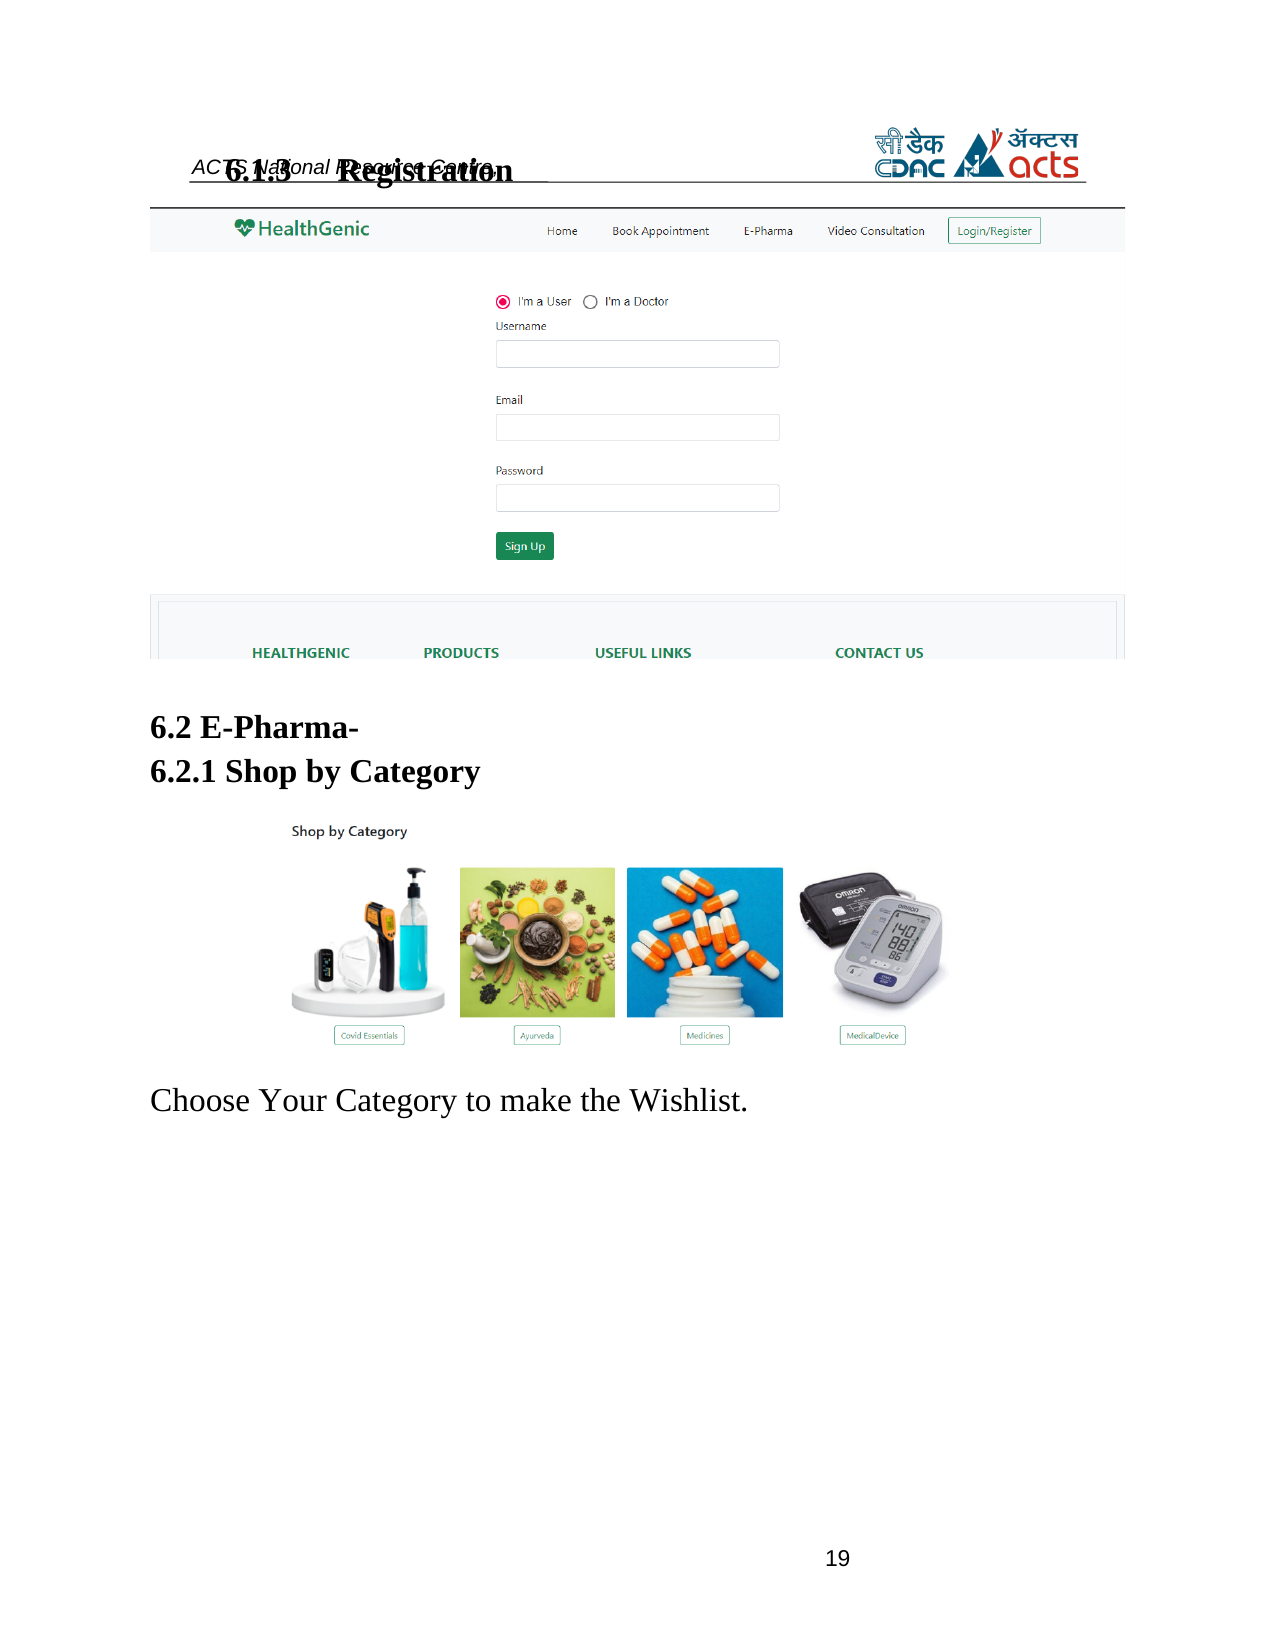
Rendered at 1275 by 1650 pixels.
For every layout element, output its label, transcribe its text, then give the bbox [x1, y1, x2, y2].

picture [875, 127, 919, 150]
text Choose Your Category to make the Wishlist. [150, 1080, 1125, 1118]
text 6.2 E-Pharma- [150, 707, 1125, 745]
picture [915, 139, 932, 150]
text 6.2.1 Shop by Category [150, 751, 1125, 789]
list Registration [225, 150, 1125, 188]
picture [150, 795, 1096, 1077]
picture [150, 207, 1125, 659]
picture [917, 127, 1079, 150]
